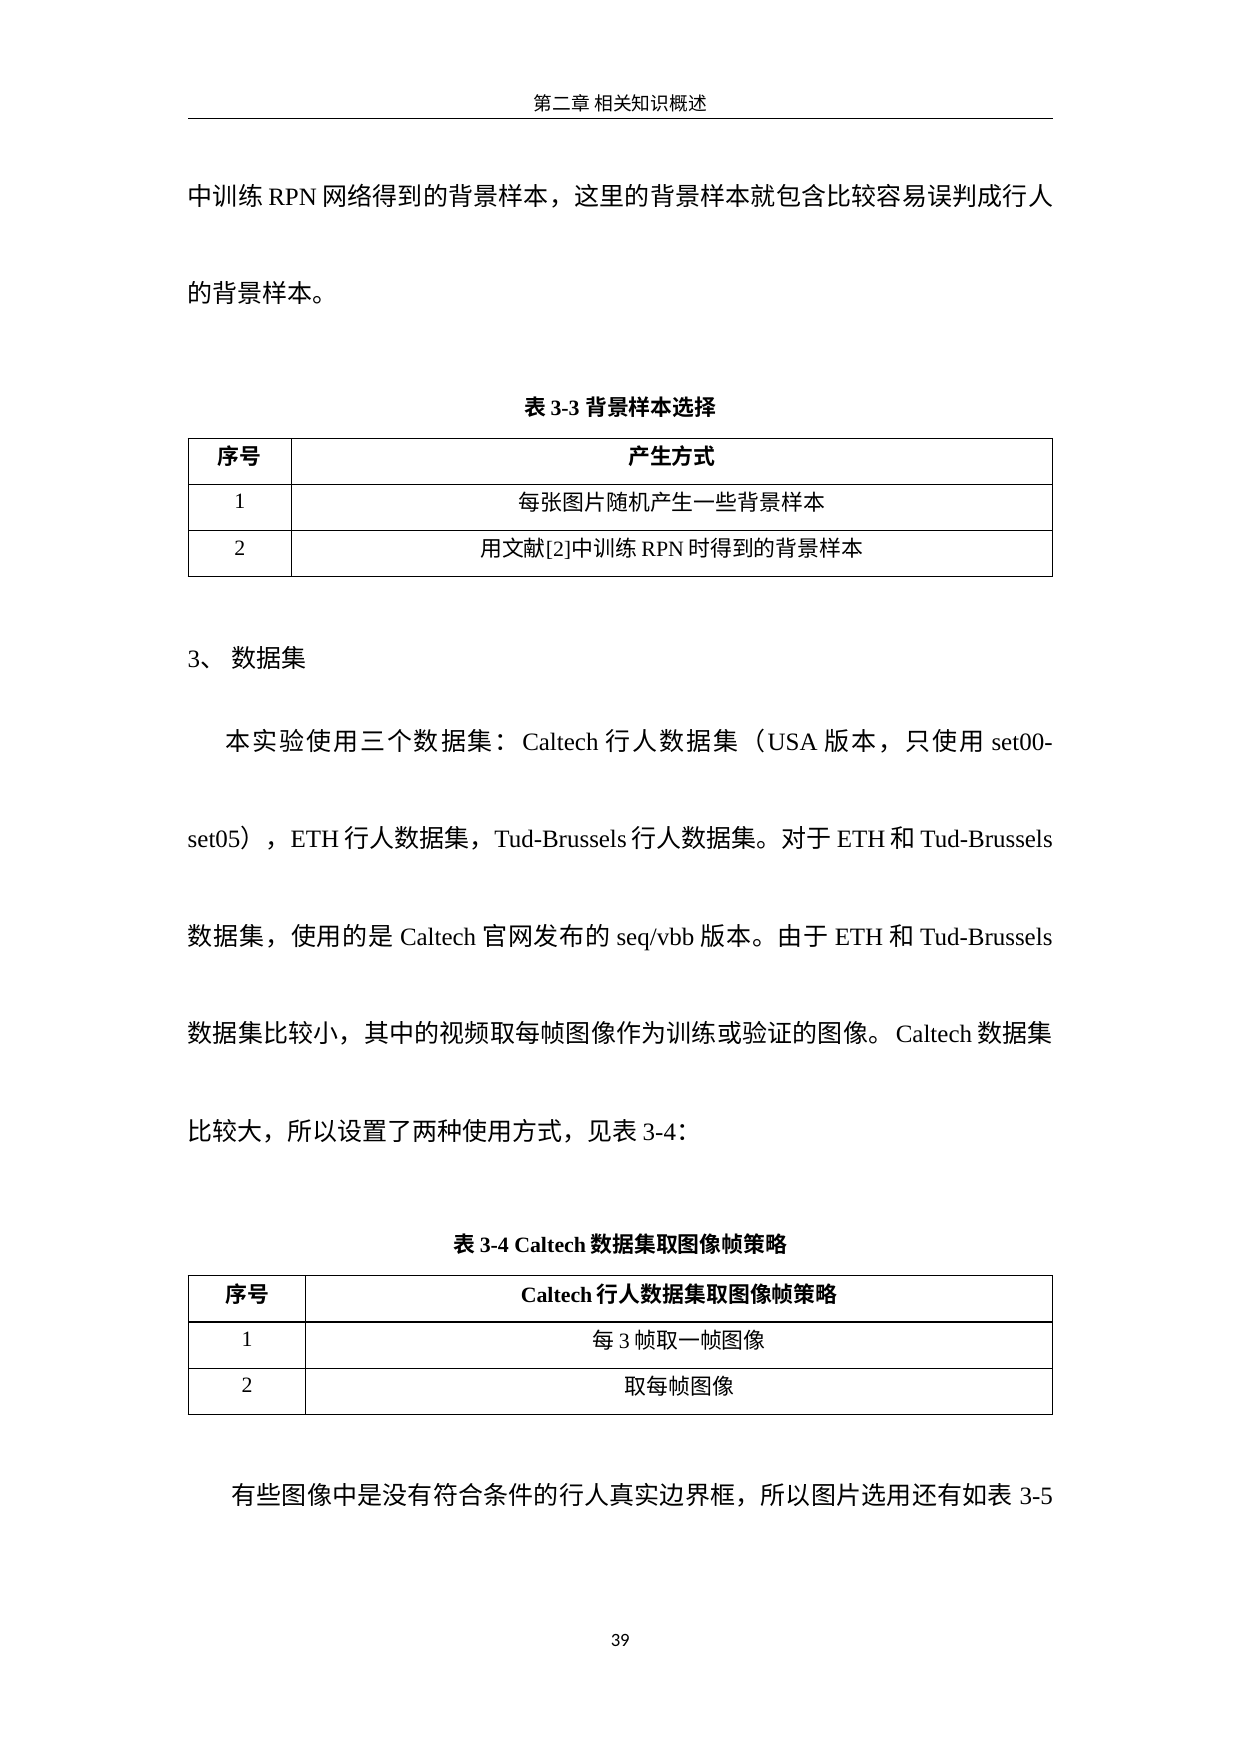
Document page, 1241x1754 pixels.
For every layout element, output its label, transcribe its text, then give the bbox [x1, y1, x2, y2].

table_cell 用文献[2]中训练RPN时得到的背景样本 [292, 531, 1052, 576]
table_cell 1 [189, 1323, 305, 1367]
table_cell 2 [189, 1369, 305, 1413]
list 数据集 [187, 624, 1053, 689]
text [187, 162, 1053, 324]
table_cell 每3帧取一帧图像 [306, 1323, 1052, 1367]
table_cell 每张图片随机产生一些背景样本 [292, 485, 1052, 530]
table_header 序号 [189, 439, 291, 484]
table_cell 2 [189, 531, 291, 576]
table_header 产生方式 [292, 439, 1052, 484]
table_header 序号 [189, 1276, 305, 1321]
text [187, 1461, 1053, 1526]
text 表3-4 Caltech数据集取图像帧策略 [187, 1227, 1053, 1259]
text 本实验使用三个数据集：Caltech行人数据集（USA版本，只使用set00-set05），ETH行人数据集，Tud-Brussels行人数据集。对于ETH和Tud-Brussels数据集，使用的是Caltech官网发布的seq/vbb版本。由于ETH和Tud-Brussels数据集比较小，其中的视频取每帧图像作为训练或验证的图像。Caltech数据集比较大，所以设置了两种使用方式，见表3-4： [187, 707, 1053, 1162]
text 表3-3 背景样本选择 [187, 389, 1053, 422]
table_cell 取每帧图像 [306, 1369, 1052, 1413]
table_header Caltech行人数据集取图像帧策略 [306, 1276, 1052, 1321]
table_cell 1 [189, 485, 291, 530]
